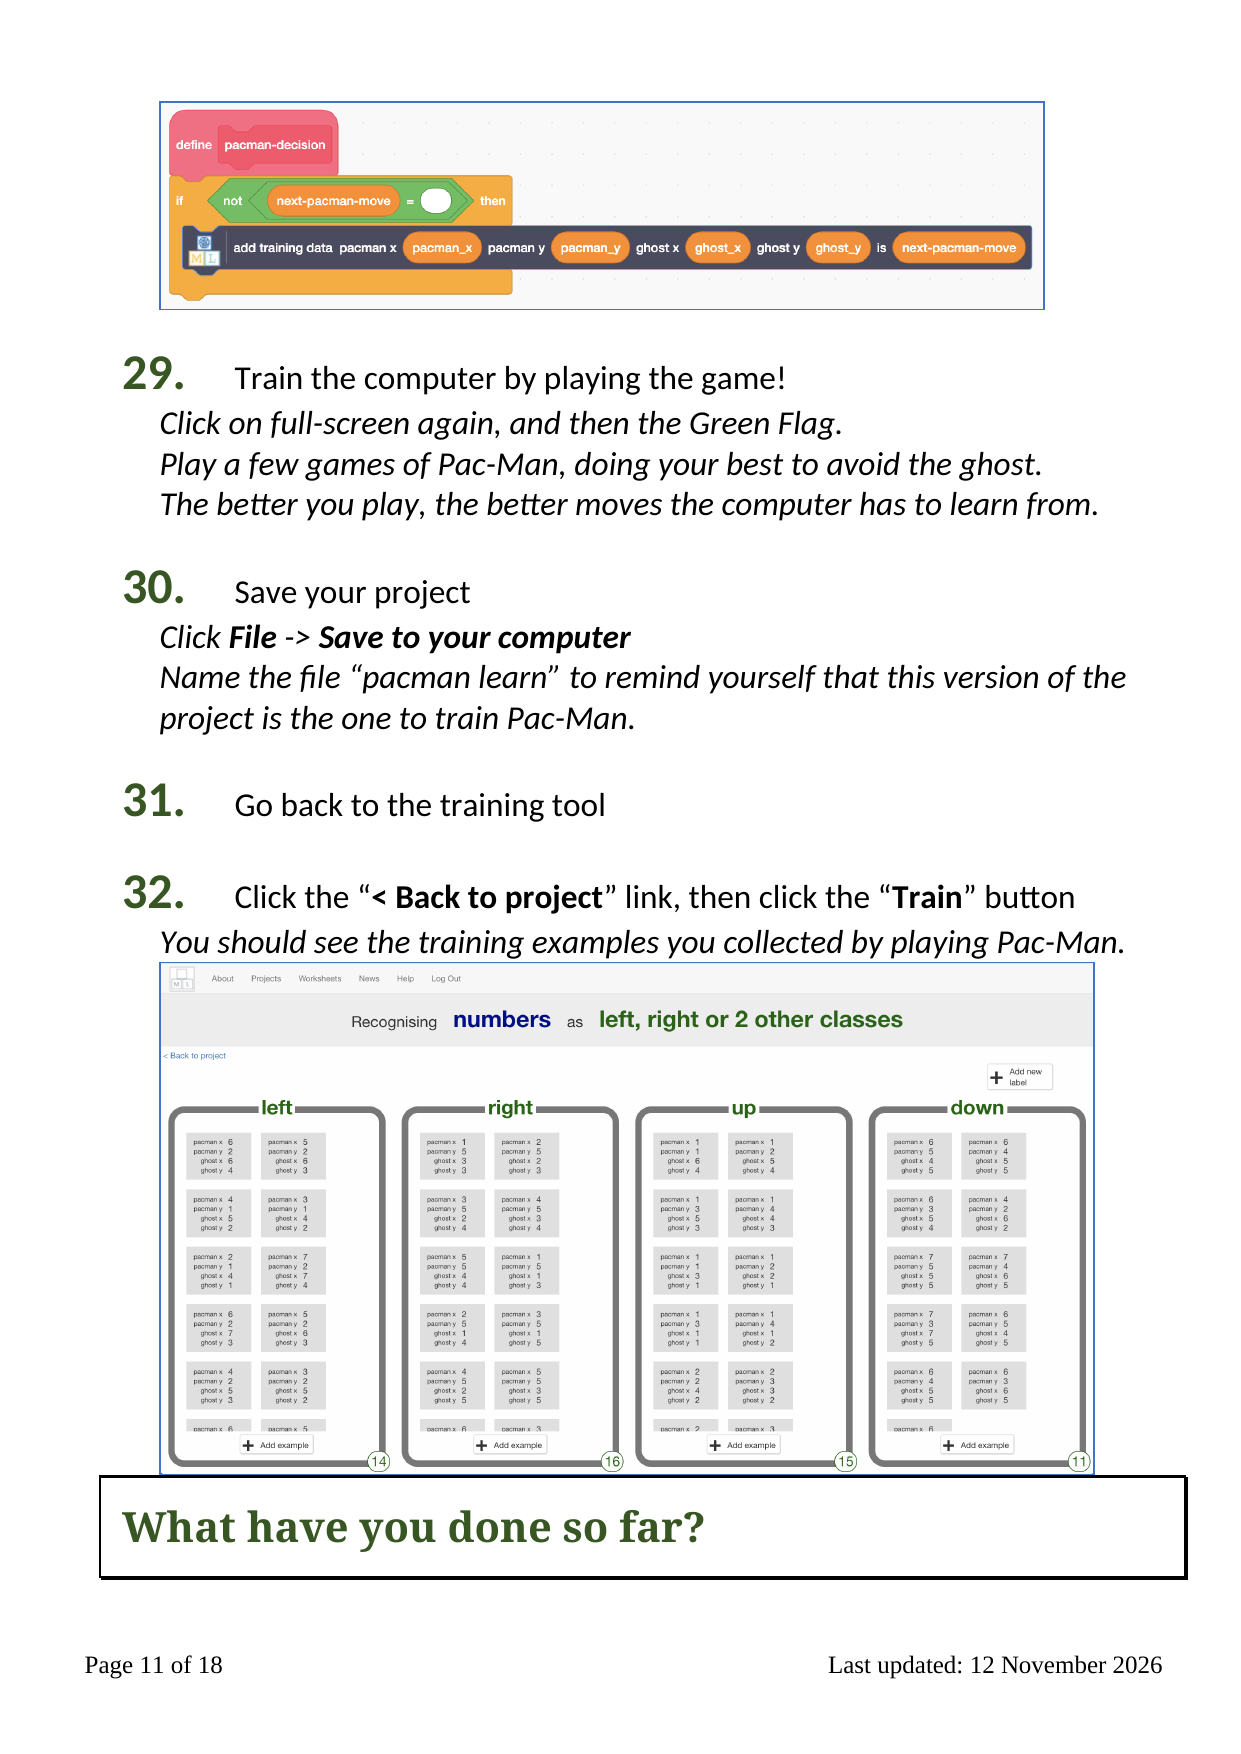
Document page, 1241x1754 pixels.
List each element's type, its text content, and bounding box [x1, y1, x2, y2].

list Save your project Click File -> Save to your computer Name the file “pacman learn” to remind yourself that this version of the project is the one to train Pac-Man. [122, 554, 1163, 768]
picture [161, 103, 1043, 309]
list Train the computer by playing the game! Click on full-screen again, and then the Green Flag. Play a few games of Pac-Man, doing your best to avoid the ghost. The better you play, the better moves the computer has to learn from. [122, 341, 1163, 554]
picture [161, 963, 1093, 1474]
list Go back to the training tool [122, 768, 1163, 860]
text What have you done so far? [101, 1478, 1184, 1576]
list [122, 101, 1163, 341]
